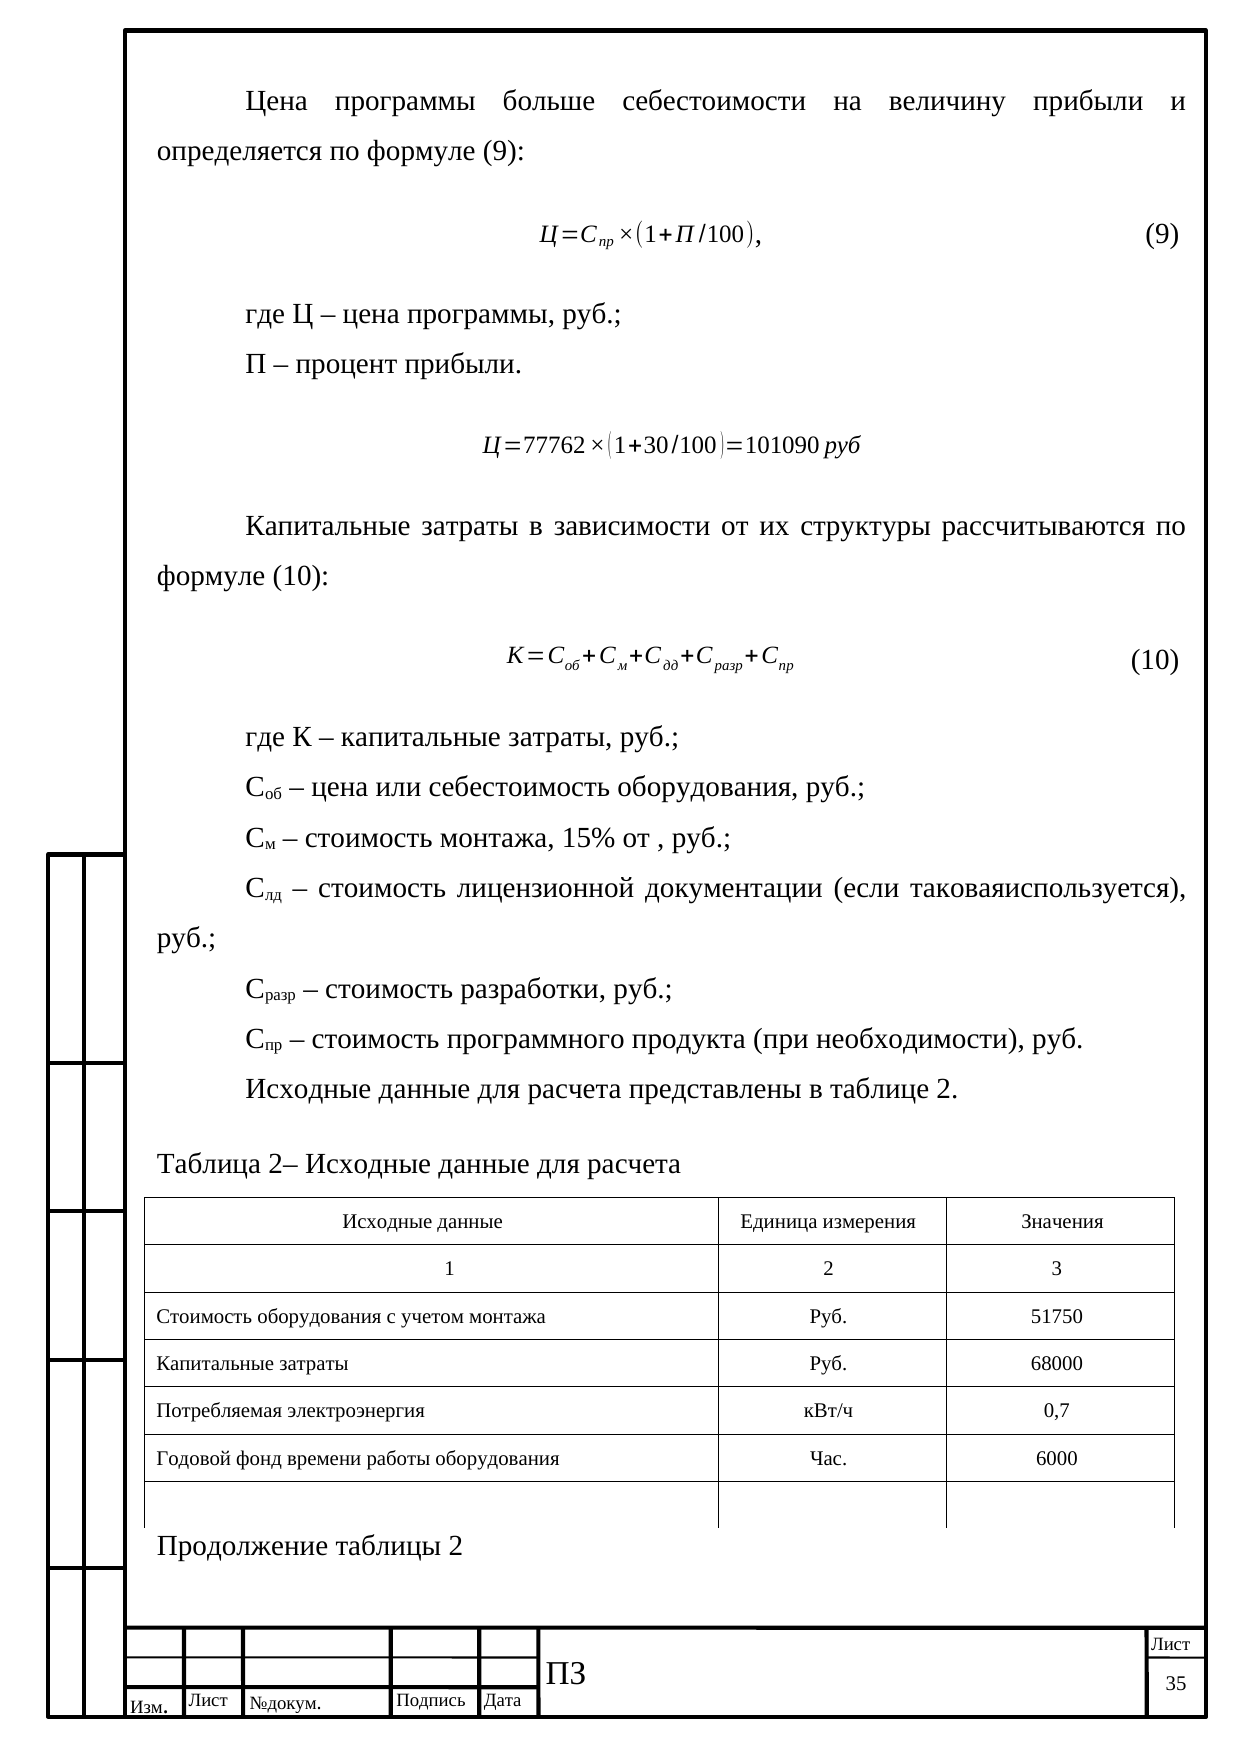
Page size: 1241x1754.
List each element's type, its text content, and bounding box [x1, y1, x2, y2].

table_cell 2 [719, 1245, 946, 1292]
table_cell Годовой фонд времени работы оборудования [145, 1435, 718, 1481]
table_cell Руб. [719, 1340, 946, 1386]
text См – стоимость монтажа, 15% от , руб.; [157, 820, 1187, 853]
text Соб – цена или себестоимость оборудования, руб.; [157, 769, 1187, 803]
table_header Значения [947, 1198, 1174, 1244]
text Спр – стоимость программного продукта (при необходимости), руб. [157, 1021, 1187, 1054]
text где К – капитальные затраты, руб.; [157, 719, 1187, 753]
table_header (10) [1119, 642, 1193, 690]
table_header (9) [1119, 217, 1193, 267]
text Слд – стоимость лицензионной документации (если таковаяиспользуется), руб.; [157, 870, 1187, 954]
table_cell Капитальные затраты [145, 1340, 718, 1386]
table_cell 0,7 [947, 1387, 1174, 1433]
text Исходные данные для расчета представлены в таблице 2. [157, 1071, 1187, 1105]
text Продолжение таблицы 2 [157, 1528, 1187, 1562]
table_cell кВт/ч [719, 1387, 946, 1433]
text Сразр – стоимость разработки, руб.; [157, 971, 1187, 1004]
table_header , [145, 217, 1119, 267]
table_cell Потребляемая электроэнергия [145, 1387, 718, 1433]
table_header Единица измерения [719, 1198, 946, 1244]
table_cell Стоимость оборудования с учетом монтажа [145, 1293, 718, 1339]
table_cell 68000 [947, 1340, 1174, 1386]
table_header [145, 642, 1119, 690]
table_cell Руб. [719, 1293, 946, 1339]
table_cell [947, 1482, 1174, 1528]
table_cell Час. [719, 1435, 946, 1481]
table_cell 51750 [947, 1293, 1174, 1339]
text Капитальные затраты в зависимости от их структуры рассчитываются по формуле (10): [157, 508, 1187, 592]
table_cell [719, 1482, 946, 1528]
text П – процент прибыли. [157, 346, 1187, 380]
table_cell [145, 1482, 718, 1528]
table_cell 1 [145, 1245, 718, 1292]
text где Ц – цена программы, руб.; [157, 296, 1187, 329]
table_header Исходные данные [145, 1198, 718, 1244]
text Цена программы больше себестоимости на величину прибыли и определяется по формуле (9): [157, 83, 1187, 167]
table_cell 3 [947, 1245, 1174, 1292]
table_cell 6000 [947, 1435, 1174, 1481]
text Таблица 2– Исходные данные для расчета [157, 1147, 1187, 1180]
